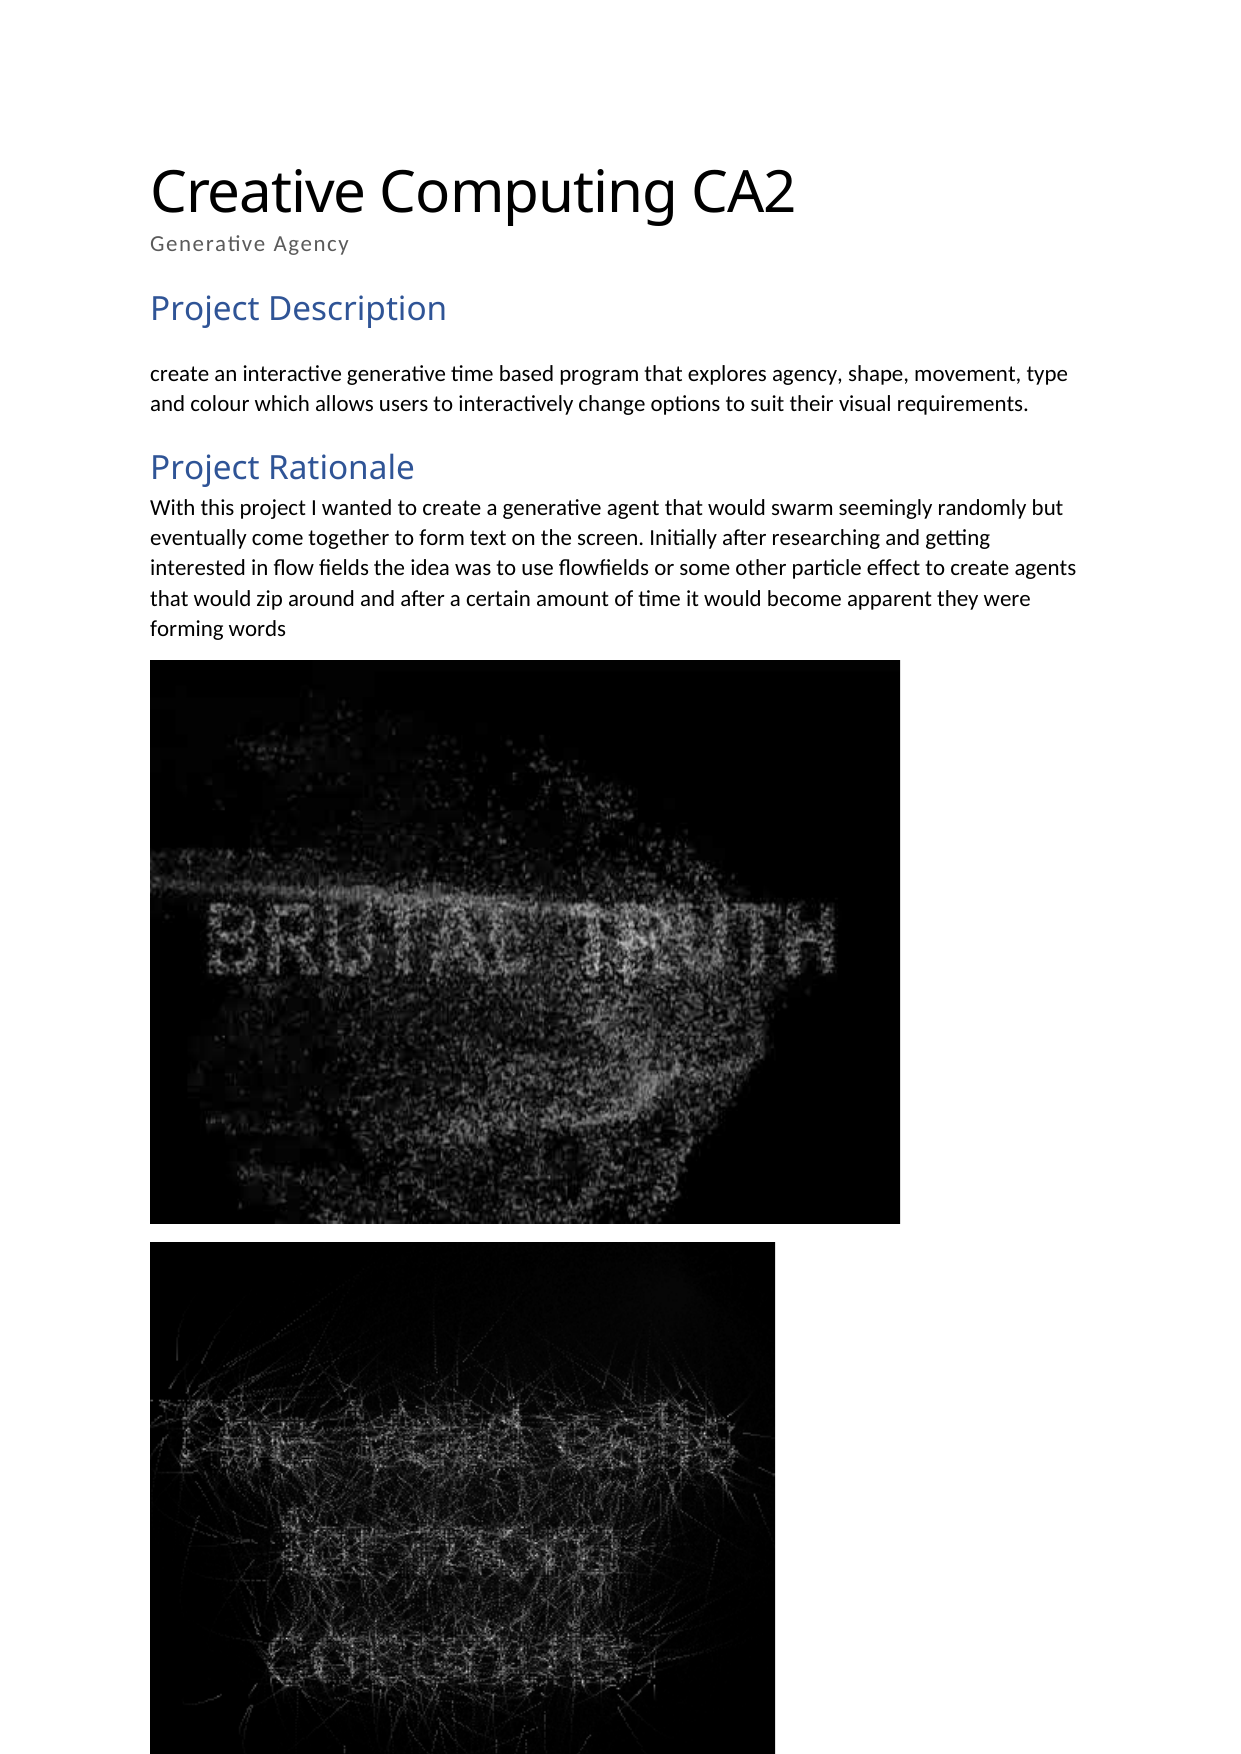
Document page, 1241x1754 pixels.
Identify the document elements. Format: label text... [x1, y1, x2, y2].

title Creative Computing CA2 [150, 150, 1090, 229]
subtitle Generative Agency [150, 229, 1090, 257]
text With this project I wanted to create a generative agent that would swarm seemingly randomly but eventually come together to form text on the screen. Initially after researching and getting interested in flow fields the idea was to use flowfields or some other particle effect to create agents that would zip around and after a certain amount of time it would become apparent they were forming words [150, 493, 1090, 642]
subtitle Project Description [150, 285, 1090, 330]
subtitle Project Rationale [150, 444, 1090, 489]
subtitle create an interactive generative time based program that explores agency, shape, movement, type and colour which allows users to interactively change options to suit their visual requirements. [150, 359, 1090, 417]
picture [150, 660, 901, 1224]
picture [150, 1242, 775, 1754]
